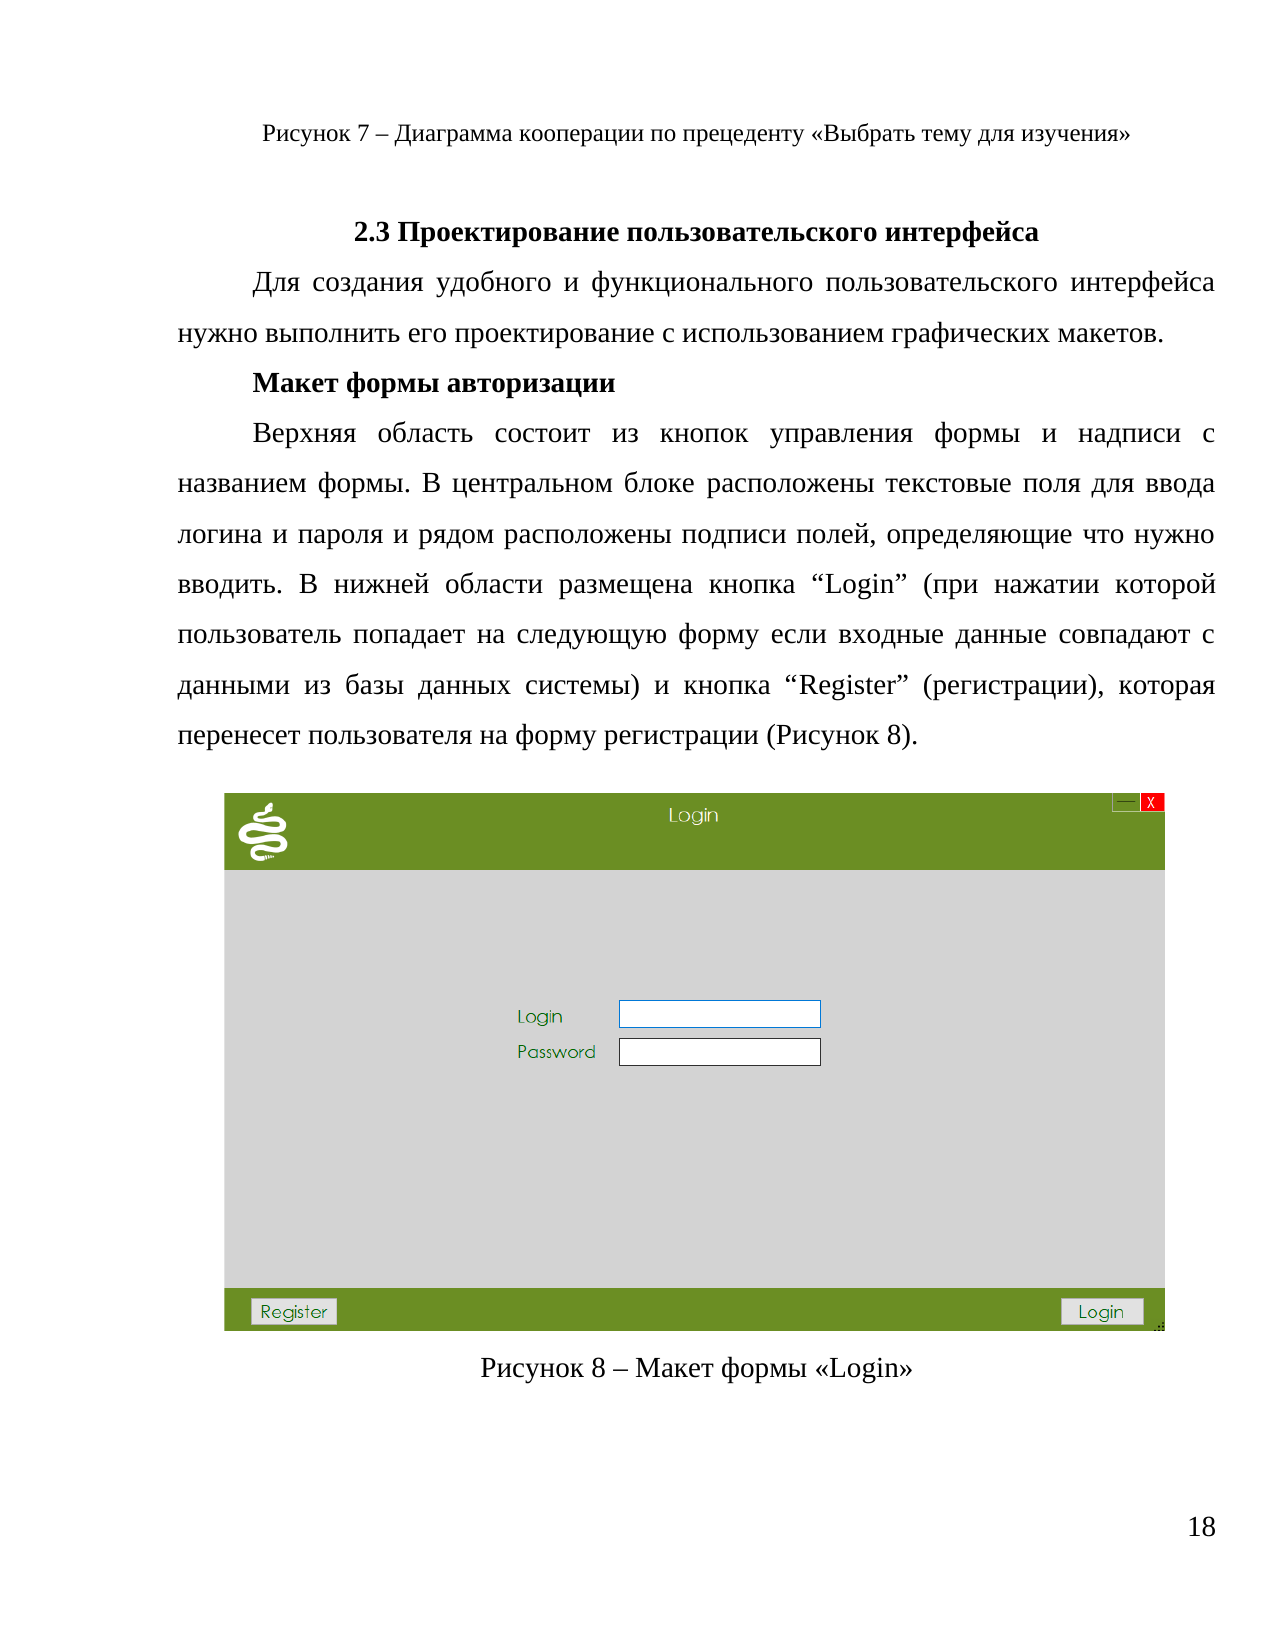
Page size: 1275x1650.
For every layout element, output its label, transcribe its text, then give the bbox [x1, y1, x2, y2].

text Верхняя область состоит из кнопок управления формы и надписи с названием формы. В центральном блоке расположены текстовые поля для ввода логина и пароля и рядом расположены подписи полей, определяющие что нужно вводить. В нижней области размещена кнопка “Login” (при нажатии которой пользователь попадает на следующую форму если входные данные совпадают с данными из базы данных системы) и кнопка “Register” (регистрации), которая перенесет пользователя на форму регистрации (Рисунок 8). [177, 415, 1216, 751]
picture [224, 793, 1165, 1331]
text Рисунок 7 – Диаграмма кооперации по прецеденту «Выбрать тему для изучения» [177, 118, 1216, 147]
text Для создания удобного и функционального пользовательского интерфейса нужно выполнить его проектирование с использованием графических макетов. [177, 264, 1216, 348]
subtitle 2.3 Проектирование пользовательского интерфейса [177, 214, 1216, 248]
text Макет формы авторизации [177, 365, 1216, 398]
